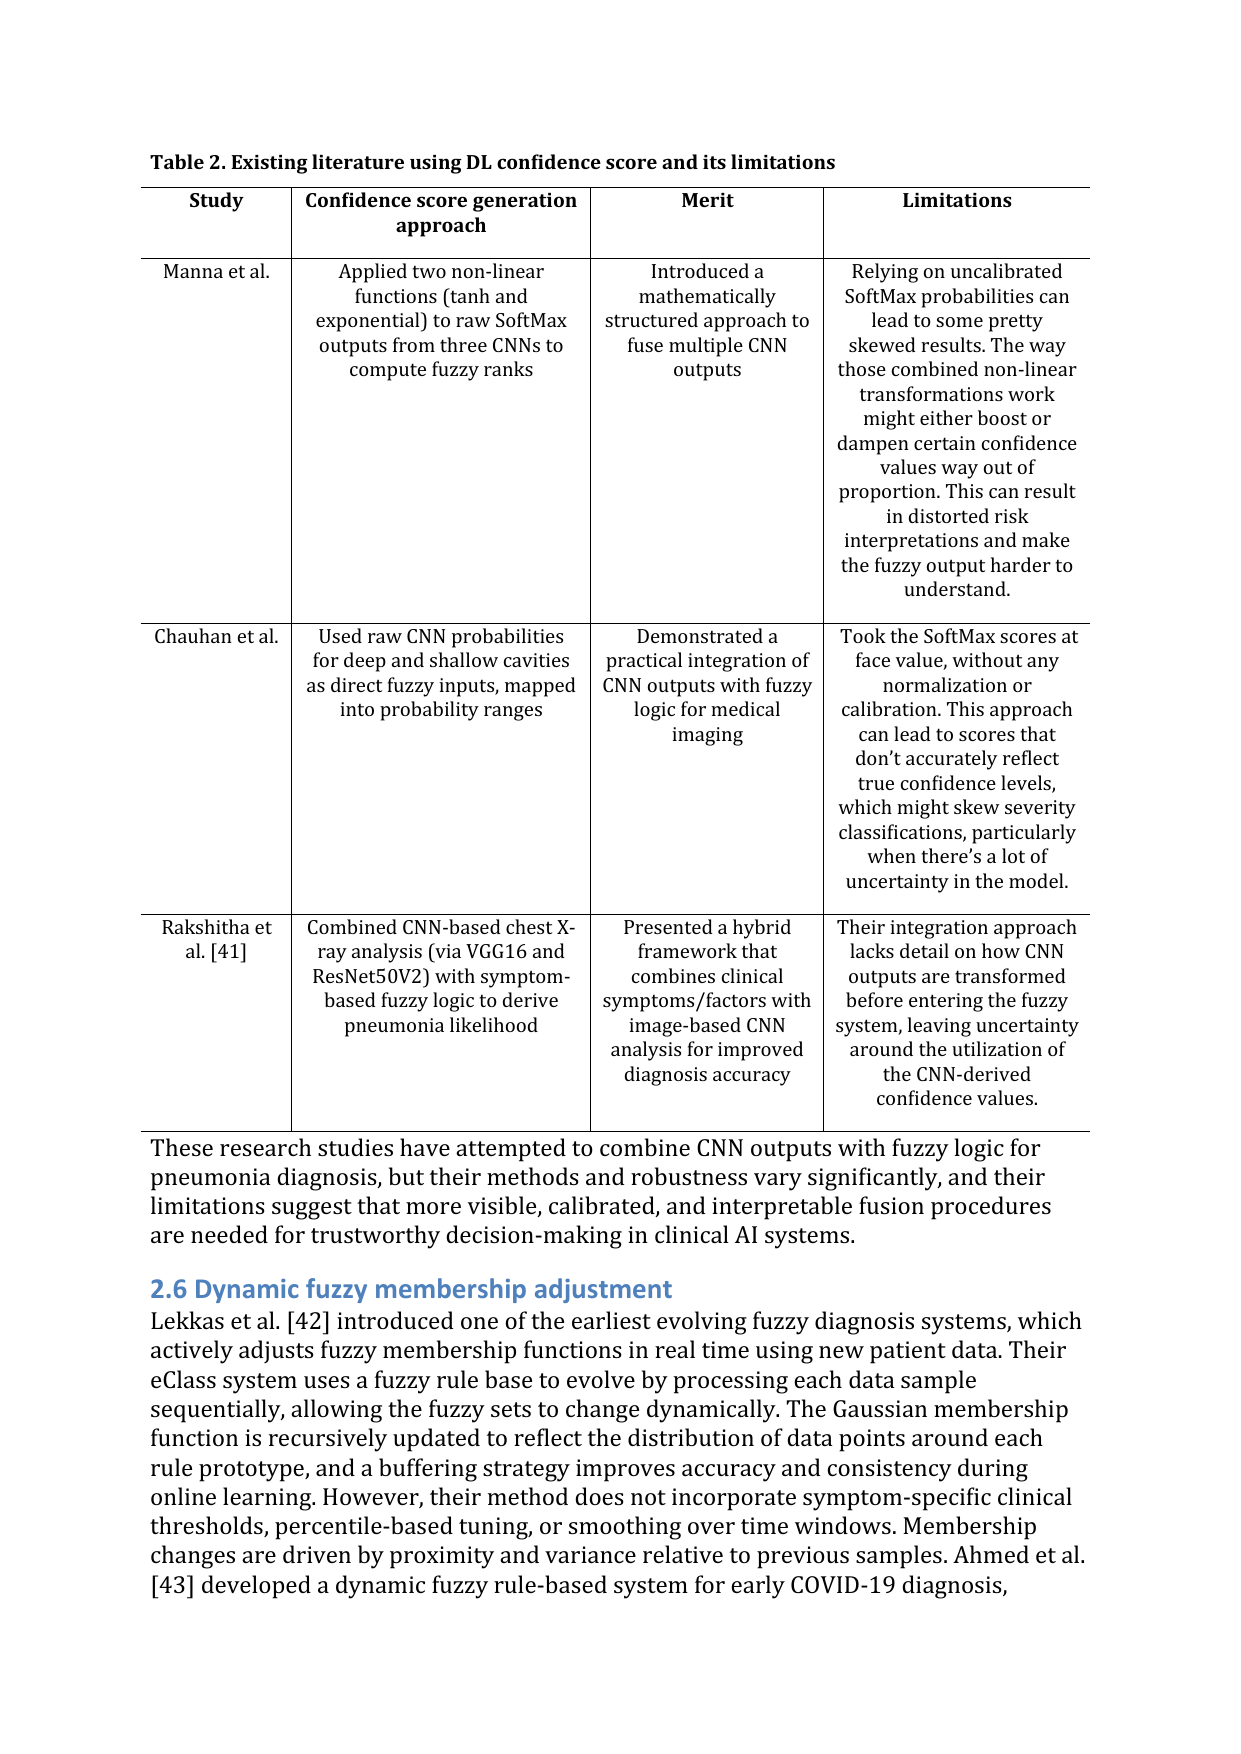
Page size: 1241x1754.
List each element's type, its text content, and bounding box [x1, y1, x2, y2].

table_cell Combined CNN-based chest X-ray analysis (via VGG16 and ResNet50V2) with symptom-based fuzzy logic to derive pneumonia likelihood [292, 915, 590, 1131]
table_cell Introduced a mathematically structured approach to fuse multiple CNN outputs [591, 259, 823, 622]
table_header Confidence score generation approach [292, 188, 590, 258]
text These research studies have attempted to combine CNN outputs with fuzzy logic for pneumonia diagnosis, but their methods and robustness vary significantly, and their limitations suggest that more visible, calibrated, and interpretable fusion procedures are needed for trustworthy decision-making in clinical AI systems. [150, 1132, 1090, 1249]
text Table 2. Existing literature using DL confidence score and its limitations [150, 150, 1090, 174]
table_cell Manna et al. [141, 259, 291, 622]
table_cell Took the SoftMax scores at face value, without any normalization or calibration. This approach can lead to scores that don’t accurately reflect true confidence levels, which might skew severity classifications, particularly when there’s a lot of uncertainty in the model. [824, 624, 1090, 913]
table_cell Demonstrated a practical integration of CNN outputs with fuzzy logic for medical imaging [591, 624, 823, 913]
table_cell Rakshitha et al. [41] [141, 915, 291, 1131]
table_cell Presented a hybrid framework that combines clinical symptoms/factors with image-based CNN analysis for improved diagnosis accuracy [591, 915, 823, 1131]
table_cell Used raw CNN probabilities for deep and shallow cavities as direct fuzzy inputs, mapped into probability ranges [292, 624, 590, 913]
table_header Study [141, 188, 291, 258]
table_header Merit [591, 188, 823, 258]
table_cell Their integration approach lacks detail on how CNN outputs are transformed before entering the fuzzy system, leaving uncertainty around the utilization of the CNN-derived confidence values. [824, 915, 1090, 1131]
table_cell Applied two non-linear functions (tanh and exponential) to raw SoftMax outputs from three CNNs to compute fuzzy ranks [292, 259, 590, 622]
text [150, 1306, 1090, 1598]
table_cell Relying on uncalibrated SoftMax probabilities can lead to some pretty skewed results. The way those combined non-linear transformations work might either boost or dampen certain confidence values way out of proportion. This can result in distorted risk interpretations and make the fuzzy output harder to understand. [824, 259, 1090, 622]
table_cell Chauhan et al. [141, 624, 291, 913]
table_header Limitations [824, 188, 1090, 258]
subtitle 2.6 Dynamic fuzzy membership adjustment [150, 1270, 1090, 1306]
